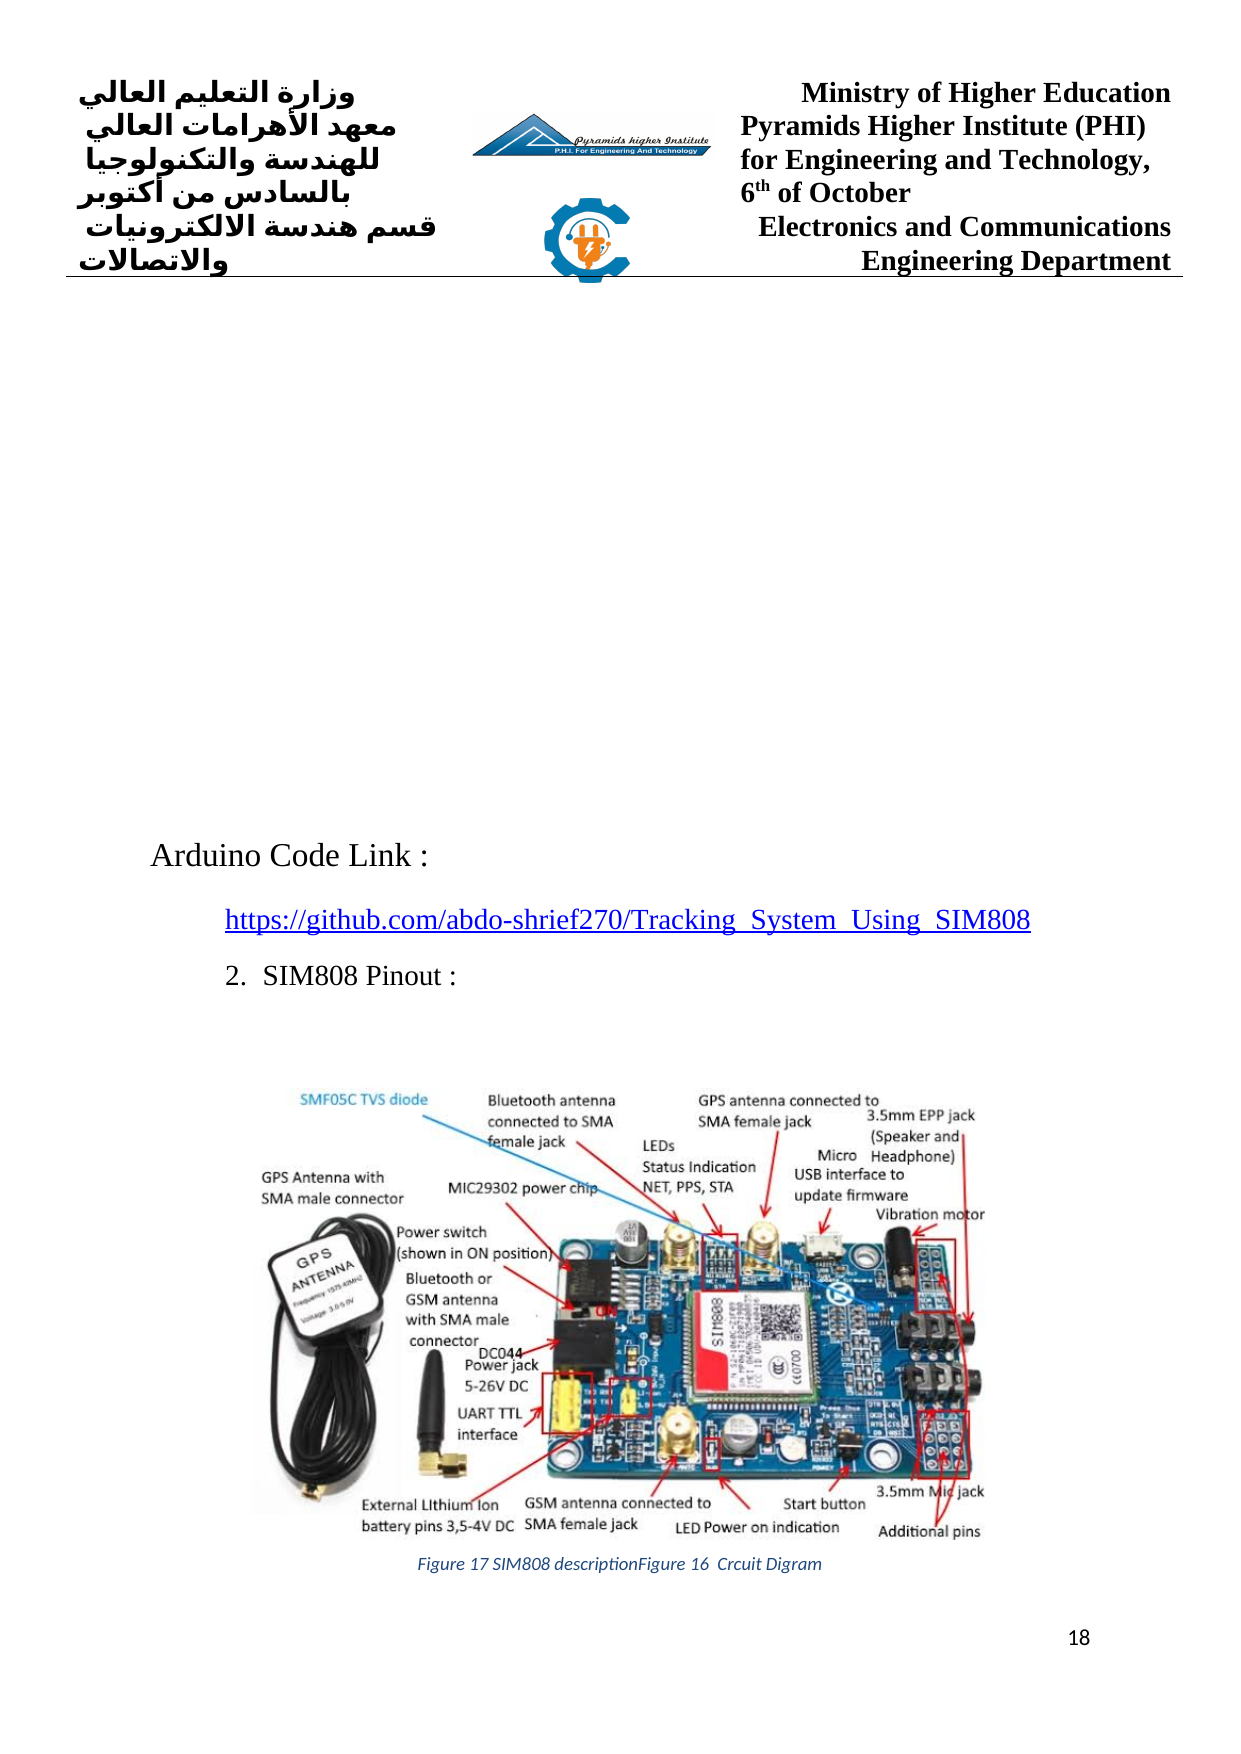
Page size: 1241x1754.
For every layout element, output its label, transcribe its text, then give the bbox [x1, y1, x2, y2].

picture [541, 198, 579, 276]
picture [559, 198, 633, 276]
picture [602, 277, 633, 283]
picture [541, 277, 579, 283]
list SIM808 Pinout : [225, 958, 1090, 992]
text Arduino Code Link : [150, 833, 1090, 875]
picture [252, 1071, 989, 1543]
text https://github.com/abdo-shrief270/Tracking_System_Using_SIM808 [150, 896, 1090, 937]
picture [472, 110, 715, 159]
